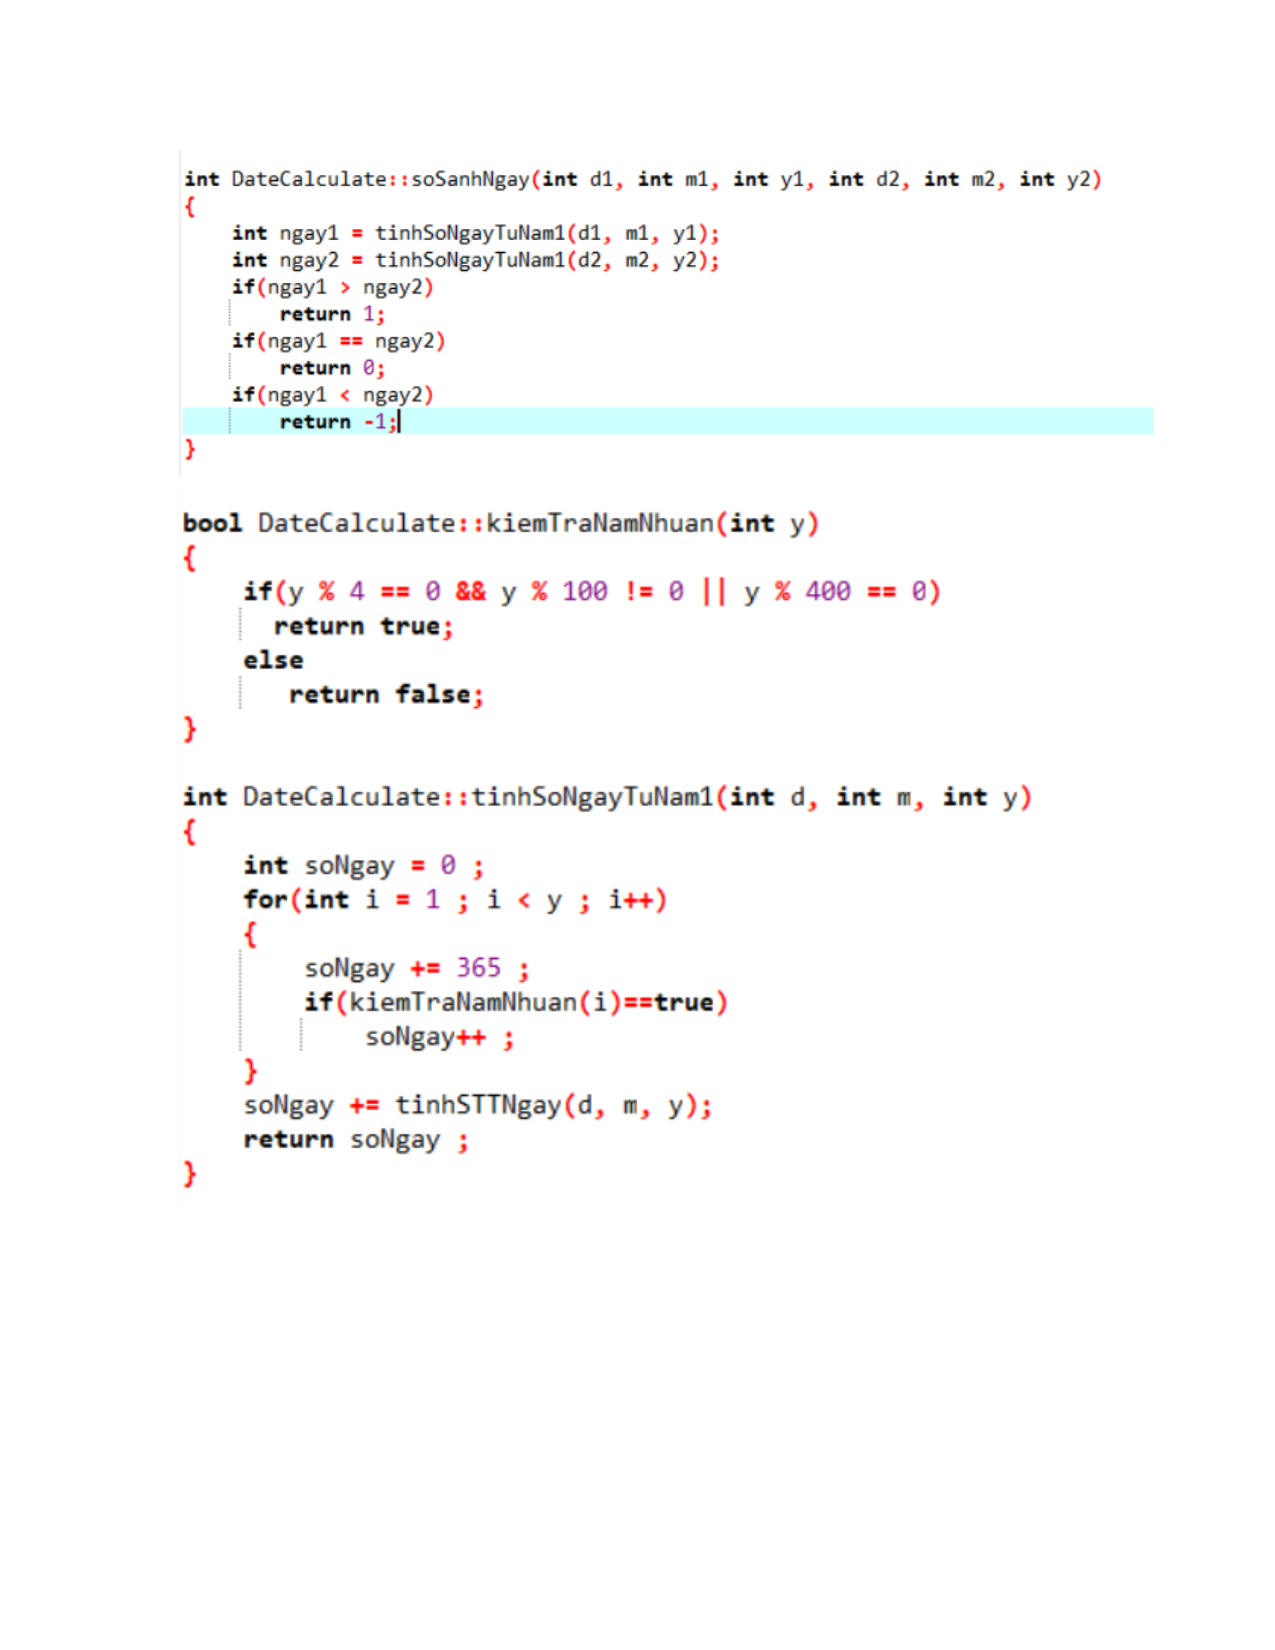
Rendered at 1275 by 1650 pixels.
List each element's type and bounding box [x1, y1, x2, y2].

picture [178, 485, 1154, 1209]
picture [178, 150, 1154, 476]
